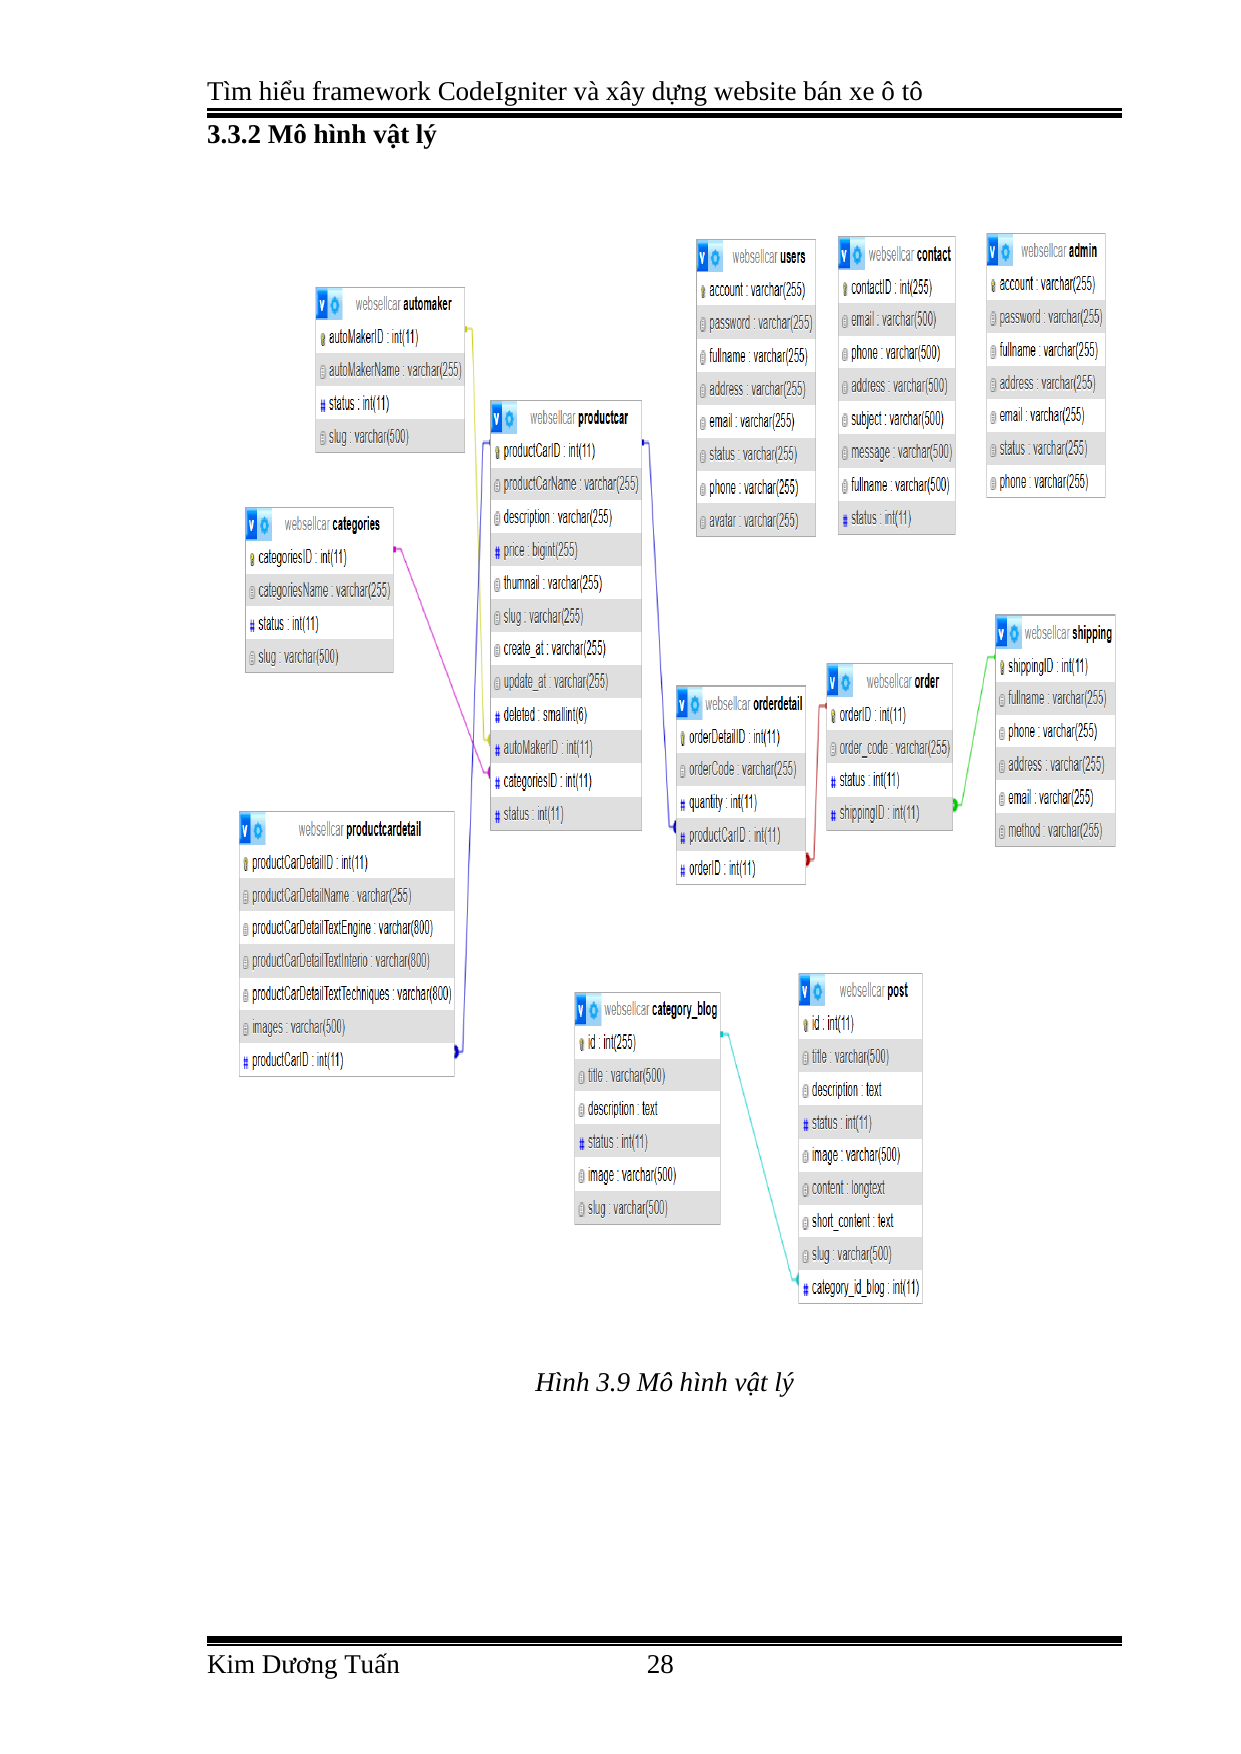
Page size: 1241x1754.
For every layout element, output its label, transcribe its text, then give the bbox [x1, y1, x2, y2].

subtitle Mô hình vật lý [207, 118, 1122, 149]
picture [206, 177, 1163, 1339]
